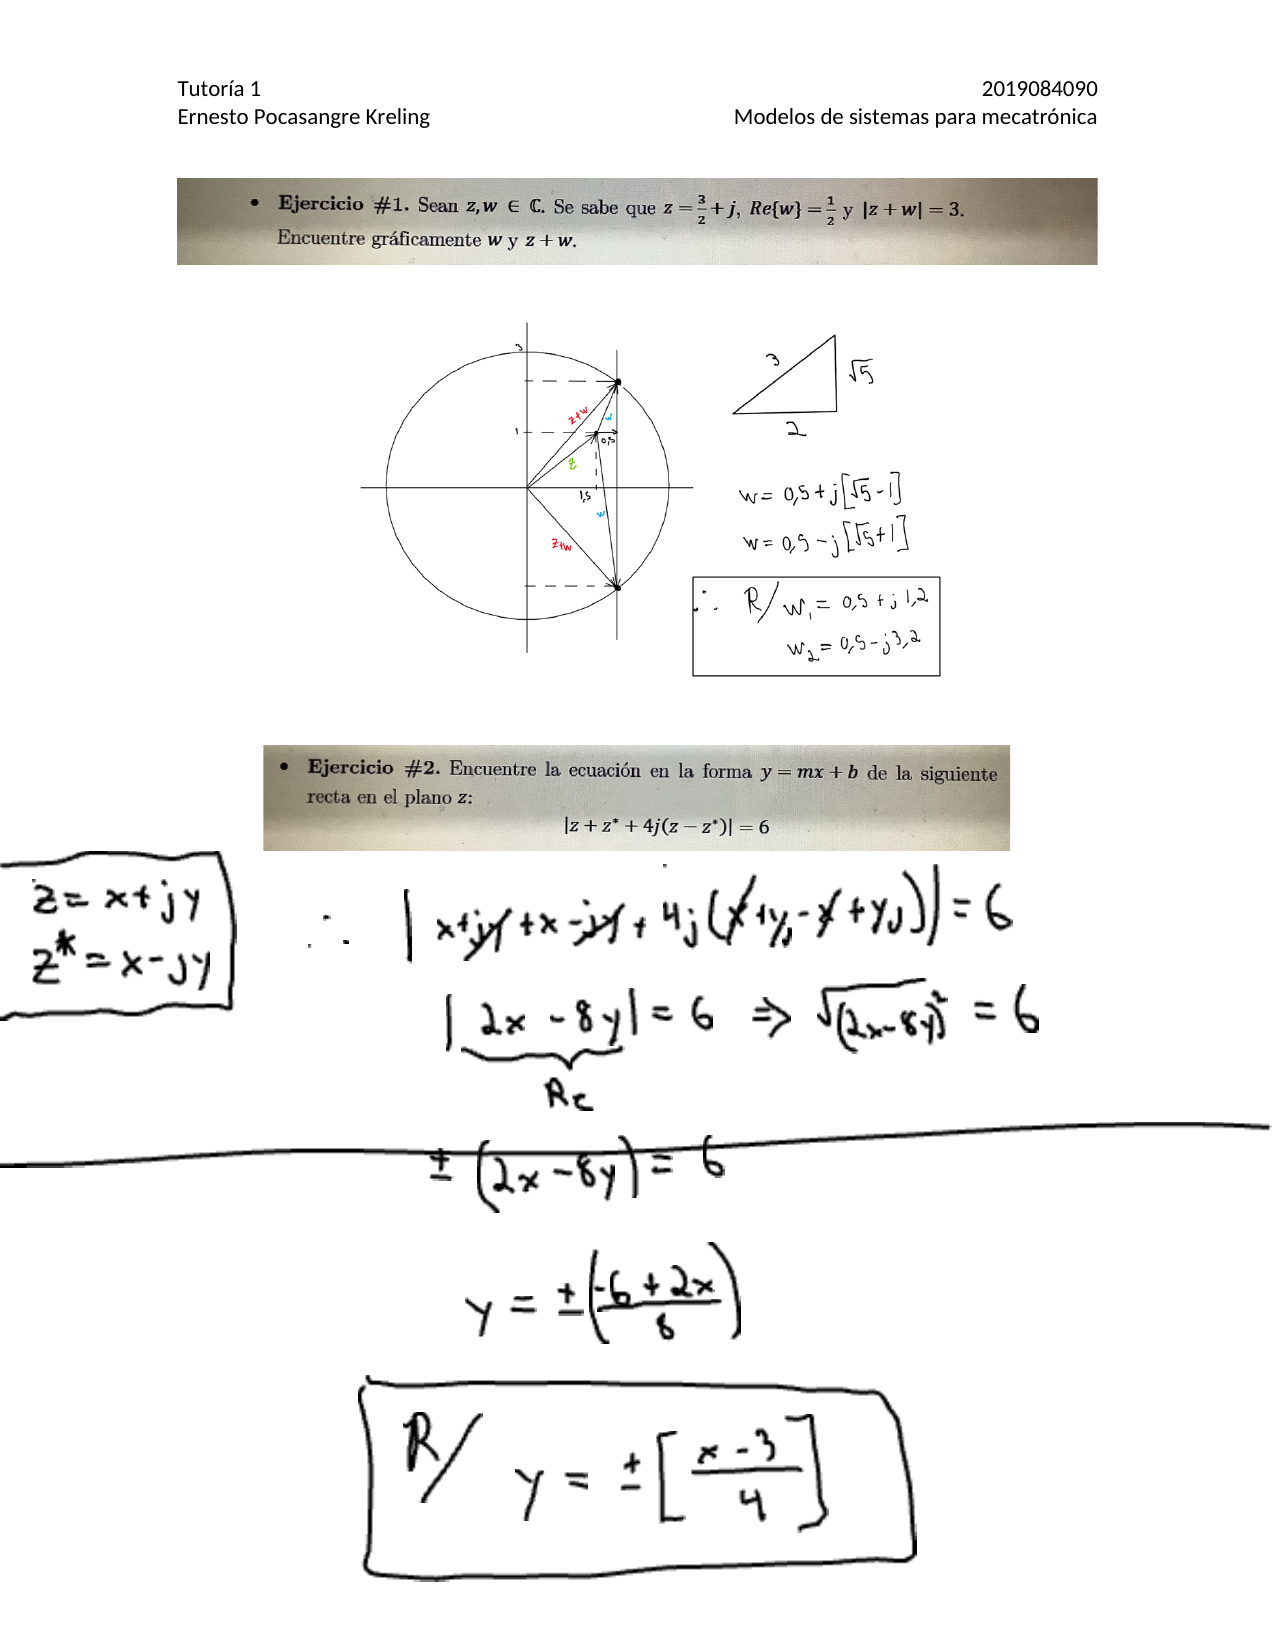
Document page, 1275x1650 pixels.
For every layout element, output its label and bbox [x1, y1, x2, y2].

picture [0, 851, 237, 1021]
picture [663, 864, 1013, 950]
picture [557, 1283, 584, 1316]
picture [323, 914, 331, 921]
picture [336, 312, 969, 693]
picture [177, 178, 1098, 265]
picture [0, 1122, 1272, 1213]
picture [446, 988, 713, 1111]
picture [752, 997, 791, 1040]
picture [465, 1296, 537, 1339]
picture [437, 899, 646, 961]
picture [974, 984, 1039, 1033]
picture [817, 978, 948, 1054]
picture [263, 745, 1010, 851]
picture [404, 889, 412, 964]
picture [358, 1375, 917, 1582]
picture [589, 1242, 741, 1344]
